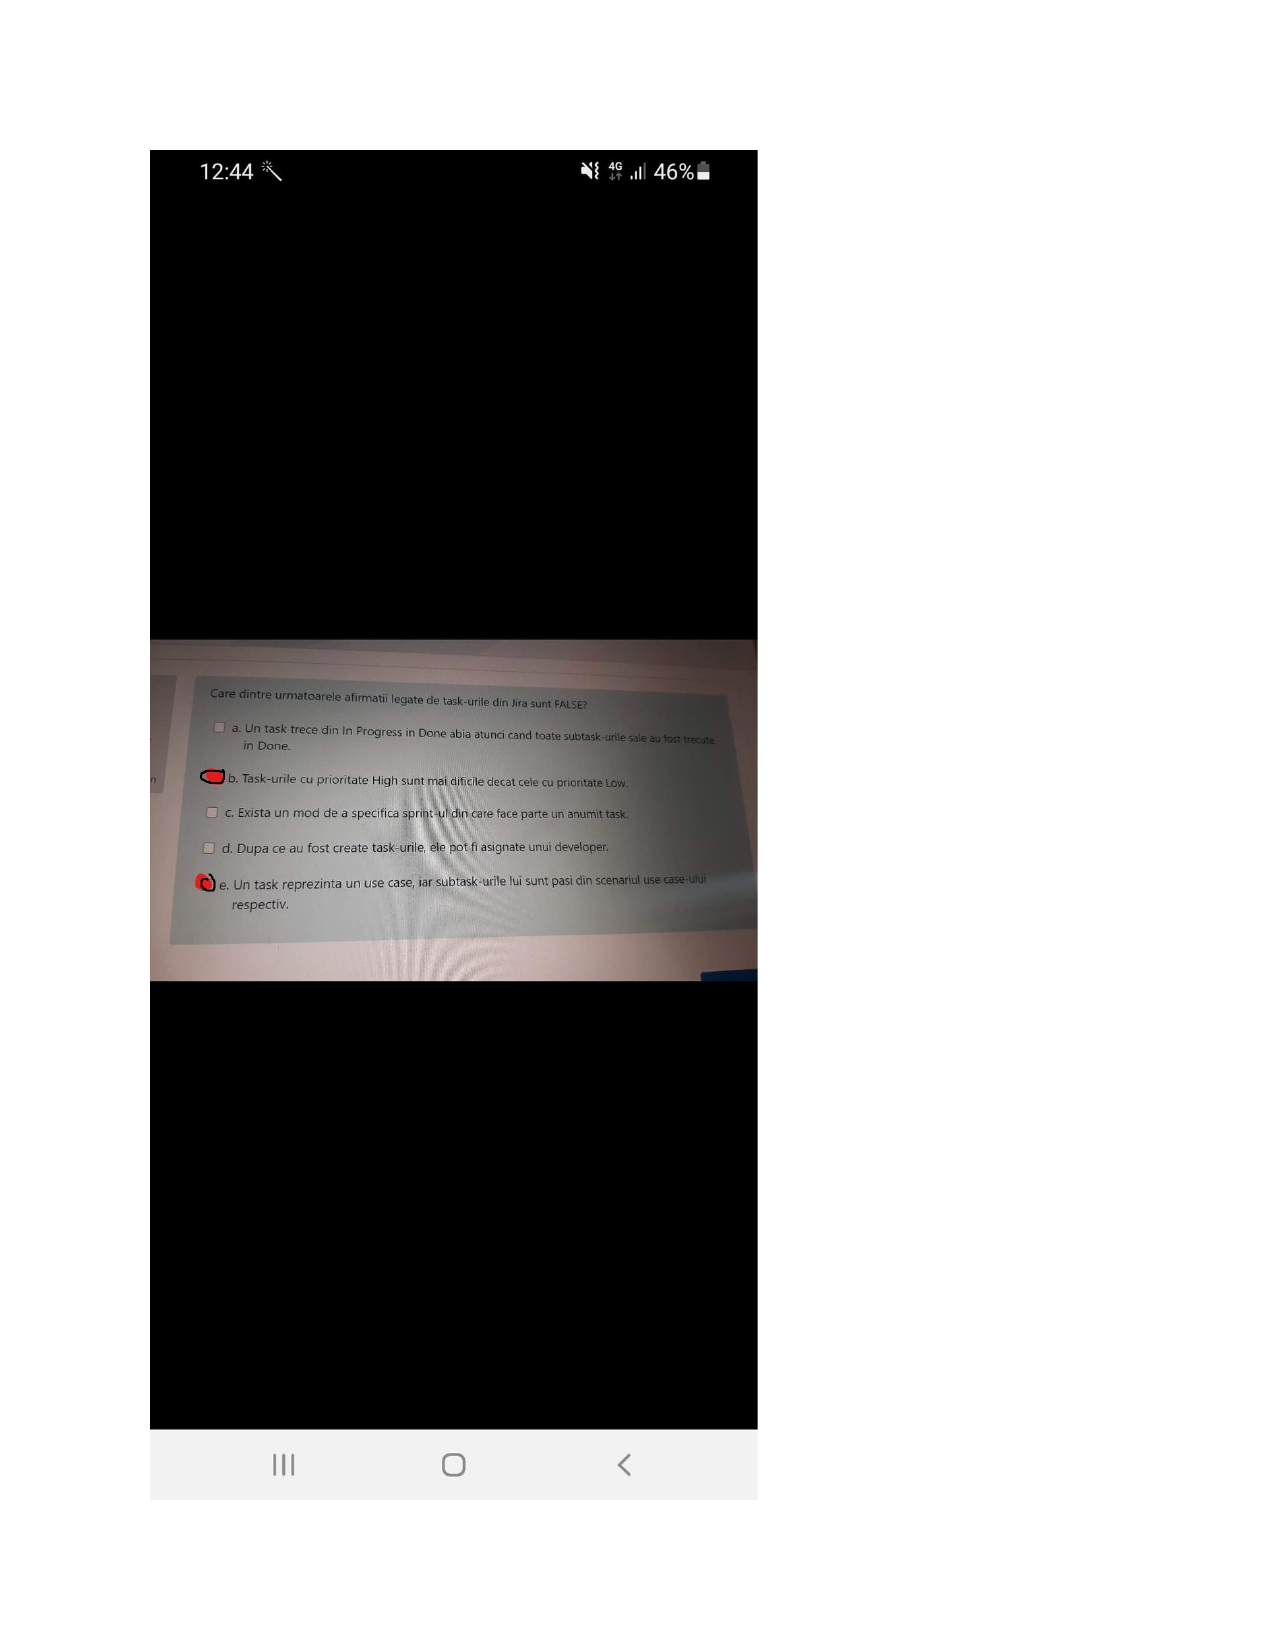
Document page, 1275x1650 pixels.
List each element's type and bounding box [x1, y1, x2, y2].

picture [150, 150, 758, 1500]
